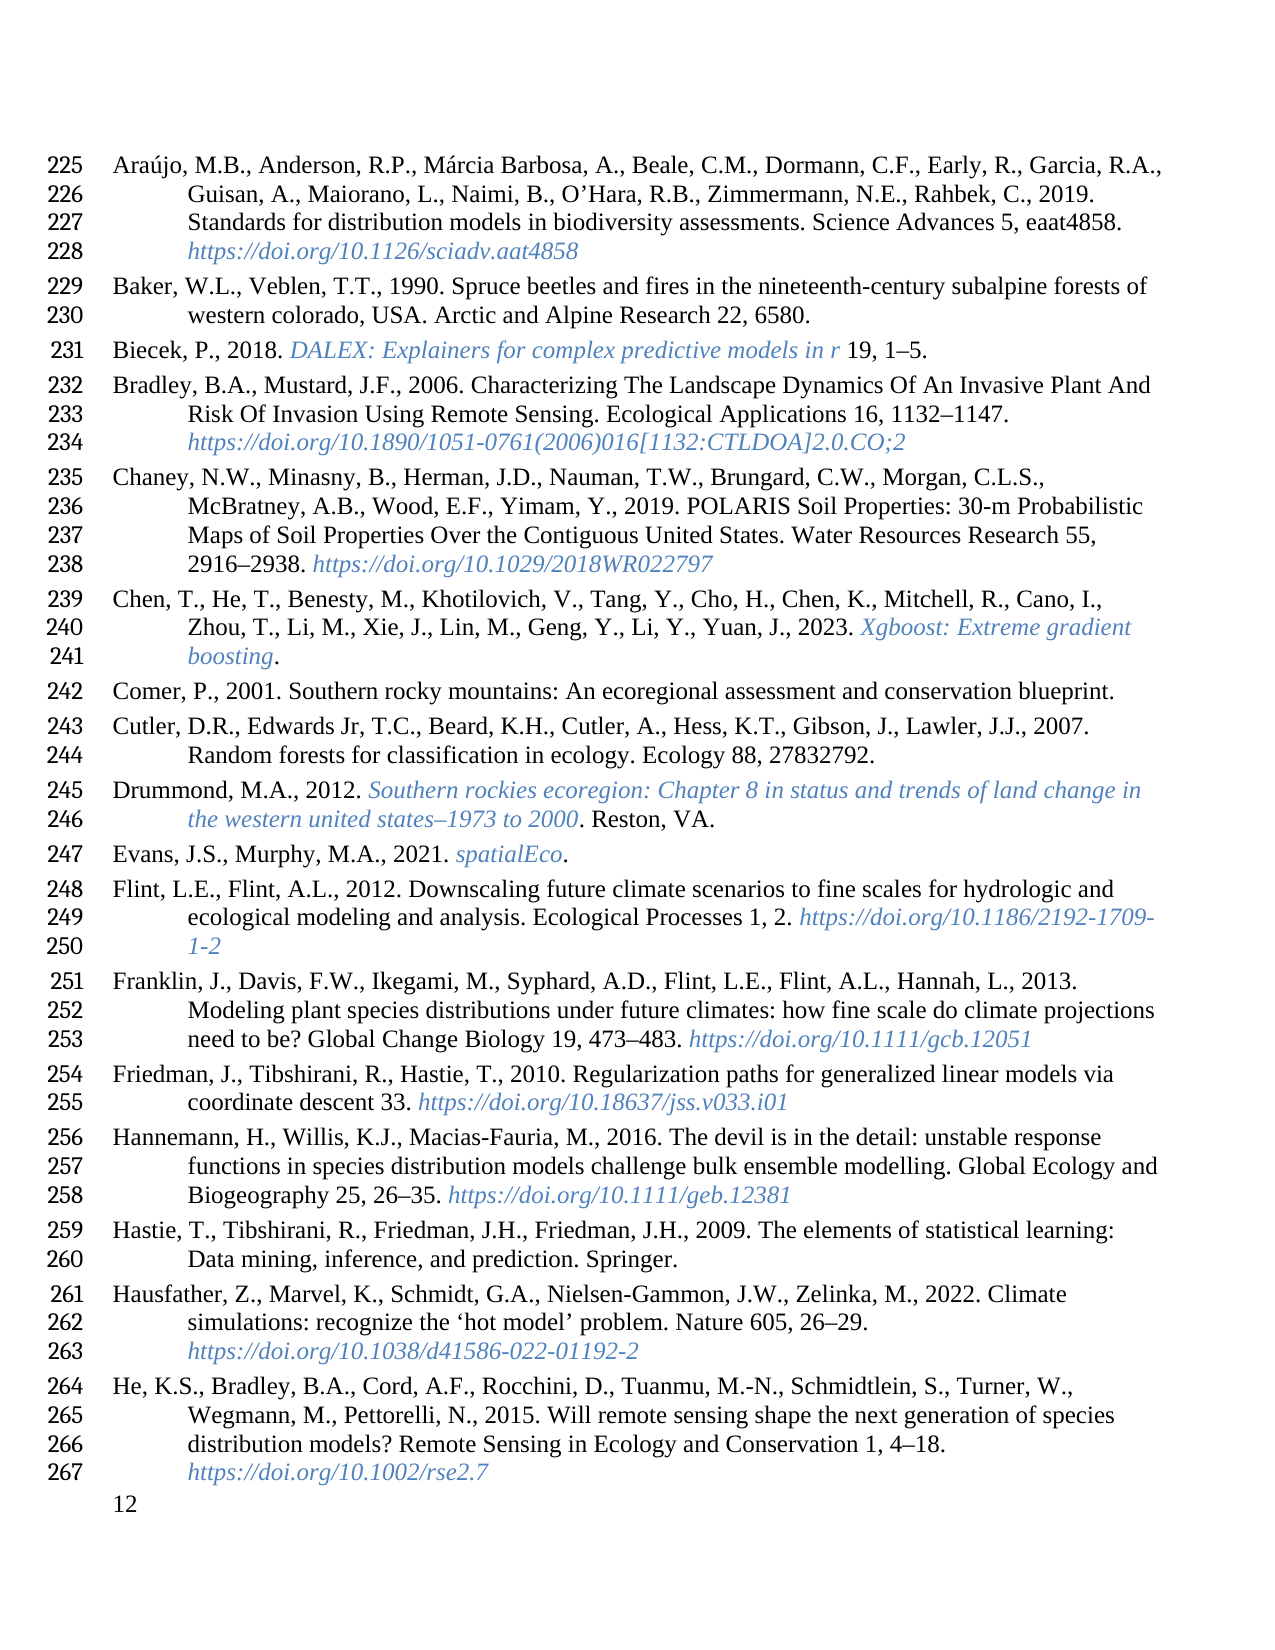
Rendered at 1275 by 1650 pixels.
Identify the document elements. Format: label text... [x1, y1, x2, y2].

text Hausfather, Z., Marvel, K., Schmidt, G.A., Nielsen-Gammon, J.W., Zelinka, M., 2022. Climate simulations: recognize the ‘hot model’ problem. Nature 605, 26–29. https://doi.org/10.1038/d41586-022-01192-2 [112, 1279, 1162, 1365]
text Evans, J.S., Murphy, M.A., 2021. spatialEco. [112, 839, 1162, 867]
text Chen, T., He, T., Benesty, M., Khotilovich, V., Tang, Y., Cho, H., Chen, K., Mitchell, R., Cano, I., Zhou, T., Li, M., Xie, J., Lin, M., Geng, Y., Li, Y., Yuan, J., 2023. Xgboost: Extreme gradient boosting. [112, 584, 1162, 670]
text Franklin, J., Davis, F.W., Ikegami, M., Syphard, A.D., Flint, L.E., Flint, A.L., Hannah, L., 2013. Modeling plant species distributions under future climates: how fine scale do climate projections need to be? Global Change Biology 19, 473–483. https://doi.org/10.1111/gcb.12051 [112, 966, 1162, 1052]
text Drummond, M.A., 2012. Southern rockies ecoregion: Chapter 8 in status and trends of land change in the western united states–1973 to 2000. Reston, VA. [112, 775, 1162, 832]
text Araújo, M.B., Anderson, R.P., Márcia Barbosa, A., Beale, C.M., Dormann, C.F., Early, R., Garcia, R.A., Guisan, A., Maiorano, L., Naimi, B., O’Hara, R.B., Zimmermann, N.E., Rahbek, C., 2019. Standards for distribution models in biodiversity assessments. Science Advances 5, eaat4858. https://doi.org/10.1126/sciadv.aat4858 [112, 150, 1162, 265]
text Flint, L.E., Flint, A.L., 2012. Downscaling future climate scenarios to fine scales for hydrologic and ecological modeling and analysis. Ecological Processes 1, 2. https://doi.org/10.1186/2192-1709-1-2 [112, 874, 1162, 960]
text Hastie, T., Tibshirani, R., Friedman, J.H., Friedman, J.H., 2009. The elements of statistical learning: Data mining, inference, and prediction. Springer. [112, 1215, 1162, 1272]
text Baker, W.L., Veblen, T.T., 1990. Spruce beetles and fires in the nineteenth-century subalpine forests of western colorado, USA. Arctic and Alpine Research 22, 6580. [112, 271, 1162, 329]
text Biecek, P., 2018. DALEX: Explainers for complex predictive models in r 19, 1–5. [112, 335, 1162, 364]
text Chaney, N.W., Minasny, B., Herman, J.D., Nauman, T.W., Brungard, C.W., Morgan, C.L.S., McBratney, A.B., Wood, E.F., Yimam, Y., 2019. POLARIS Soil Properties: 30-m Probabilistic Maps of Soil Properties Over the Contiguous United States. Water Resources Research 55, 2916–2938. https://doi.org/10.1029/2018WR022797 [112, 462, 1162, 577]
text Friedman, J., Tibshirani, R., Hastie, T., 2010. Regularization paths for generalized linear models via coordinate descent 33. https://doi.org/10.18637/jss.v033.i01 [112, 1059, 1162, 1116]
text Cutler, D.R., Edwards Jr, T.C., Beard, K.H., Cutler, A., Hess, K.T., Gibson, J., Lawler, J.J., 2007. Random forests for classification in ecology. Ecology 88, 27832792. [112, 711, 1162, 769]
text Comer, P., 2001. Southern rocky mountains: An ecoregional assessment and conservation blueprint. [112, 676, 1162, 705]
text Bradley, B.A., Mustard, J.F., 2006. Characterizing The Landscape Dynamics Of An Invasive Plant And Risk Of Invasion Using Remote Sensing. Ecological Applications 16, 1132–1147. https://doi.org/10.1890/1051-0761(2006)016[1132:CTLDOA]2.0.CO;2 [112, 370, 1162, 456]
text Hannemann, H., Willis, K.J., Macias-Fauria, M., 2016. The devil is in the detail: unstable response functions in species distribution models challenge bulk ensemble modelling. Global Ecology and Biogeography 25, 26–35. https://doi.org/10.1111/geb.12381 [112, 1122, 1162, 1209]
text He, K.S., Bradley, B.A., Cord, A.F., Rocchini, D., Tuanmu, M.-N., Schmidtlein, S., Turner, W., Wegmann, M., Pettorelli, N., 2015. Will remote sensing shape the next generation of species distribution models? Remote Sensing in Ecology and Conservation 1, 4–18. https://doi.org/10.1002/rse2.7 [112, 1371, 1162, 1486]
